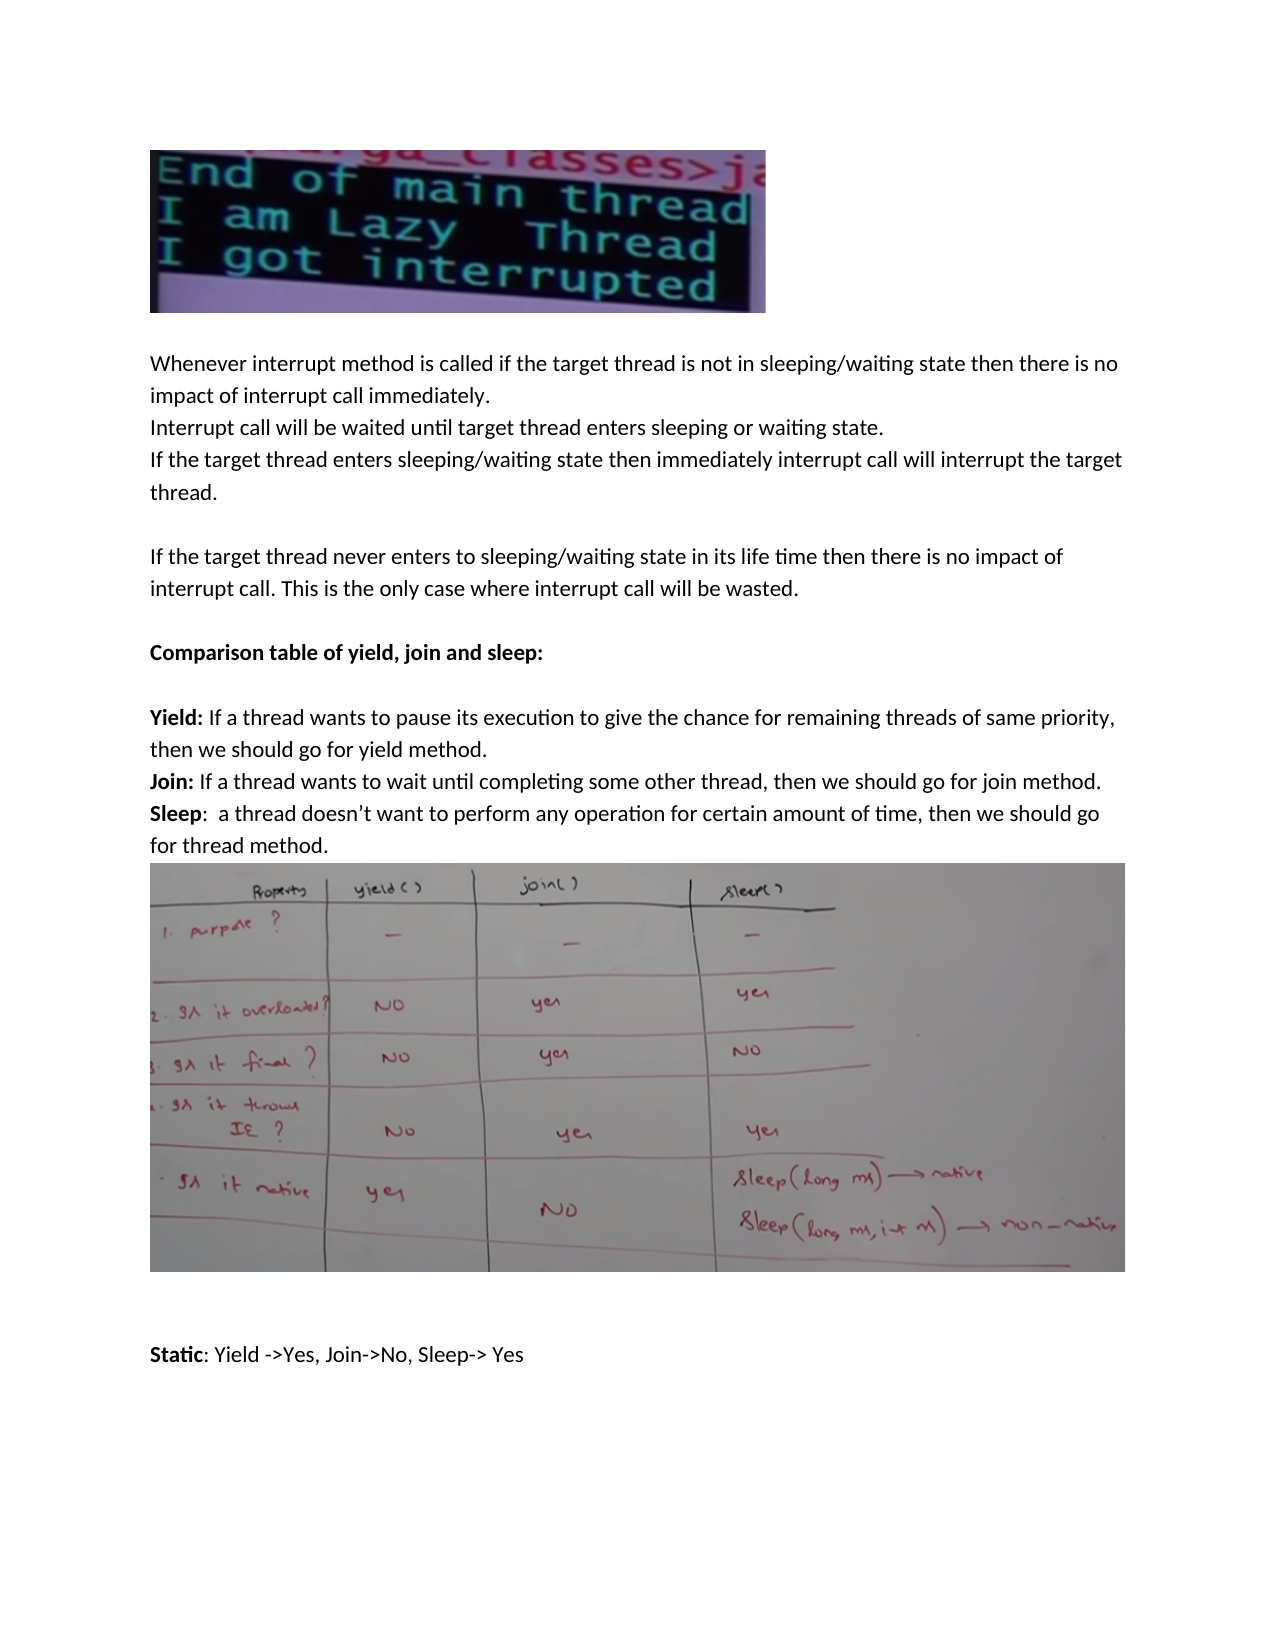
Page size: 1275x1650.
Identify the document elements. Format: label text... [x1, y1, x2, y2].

text Static: Yield ->Yes, Join->No, Sleep-> Yes [150, 1340, 1125, 1368]
text Yield: If a thread wants to pause its execution to give the chance for remaining threads of same priority, then we should go for yield method. [150, 703, 1125, 763]
picture [150, 863, 1125, 1272]
text If the target thread never enters to sleeping/waiting state in its life time then there is no impact of interrupt call. This is the only case where interrupt call will be wasted. [150, 542, 1125, 602]
picture [150, 150, 766, 313]
text Whenever interrupt method is called if the target thread is not in sleeping/waiting state then there is no impact of interrupt call immediately. [150, 349, 1125, 409]
text Interrupt call will be waited until target thread enters sleeping or waiting state. [150, 413, 1125, 441]
text Sleep: a thread doesn’t want to perform any operation for certain amount of time, then we should go for thread method. [150, 799, 1125, 860]
text Comparison table of yield, join and sleep: [150, 638, 1125, 667]
text Join: If a thread wants to wait until completing some other thread, then we should go for join method. [150, 767, 1125, 795]
text If the target thread enters sleeping/waiting state then immediately interrupt call will interrupt the target thread. [150, 445, 1125, 506]
